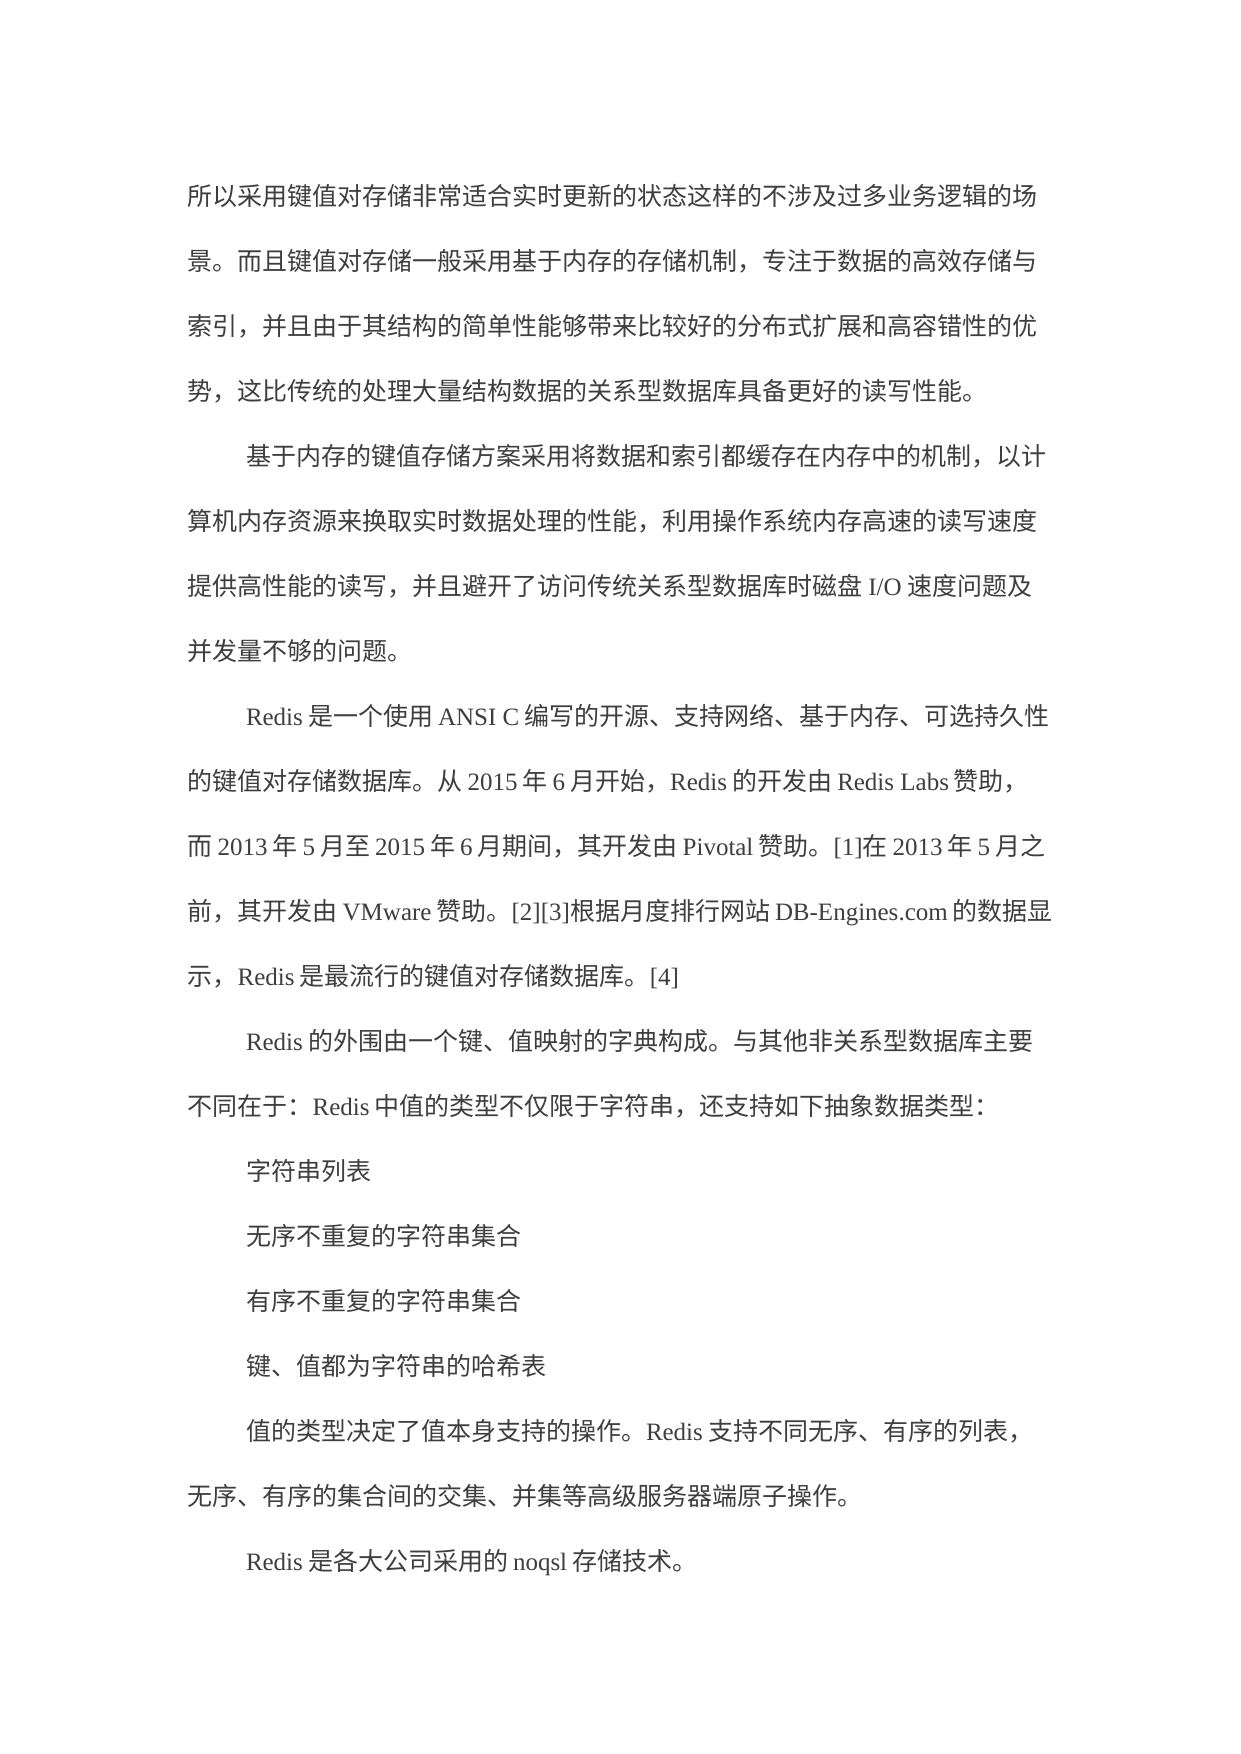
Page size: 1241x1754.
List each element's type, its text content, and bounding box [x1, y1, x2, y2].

text 键、值都为字符串的哈希表 [187, 1332, 1053, 1397]
text Redis的外围由一个键、值映射的字典构成。与其他非关系型数据库主要不同在于：Redis中值的类型不仅限于字符串，还支持如下抽象数据类型： [187, 1007, 1053, 1137]
text 基于内存的键值存储方案采用将数据和索引都缓存在内存中的机制，以计算机内存资源来换取实时数据处理的性能，利用操作系统内存高速的读写速度提供高性能的读写，并且避开了访问传统关系型数据库时磁盘 I/O 速度问题及并发量不够的问题。 [187, 422, 1053, 682]
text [187, 162, 1053, 422]
text 无序不重复的字符串集合 [187, 1202, 1053, 1267]
text Redis是各大公司采用的noqsl存储技术。 [187, 1527, 1053, 1592]
text Redis是一个使用ANSI C编写的开源、支持网络、基于内存、可选持久性的键值对存储数据库。从2015年6月开始，Redis的开发由Redis Labs赞助，而2013年5月至2015年6月期间，其开发由Pivotal赞助。[1]在2013年5月之前，其开发由VMware赞助。[2][3]根据月度排行网站DB-Engines.com的数据显示，Redis是最流行的键值对存储数据库。[4] [187, 682, 1053, 1007]
text 值的类型决定了值本身支持的操作。Redis支持不同无序、有序的列表，无序、有序的集合间的交集、并集等高级服务器端原子操作。 [187, 1397, 1053, 1527]
text 有序不重复的字符串集合 [187, 1267, 1053, 1332]
text 字符串列表 [187, 1137, 1053, 1202]
